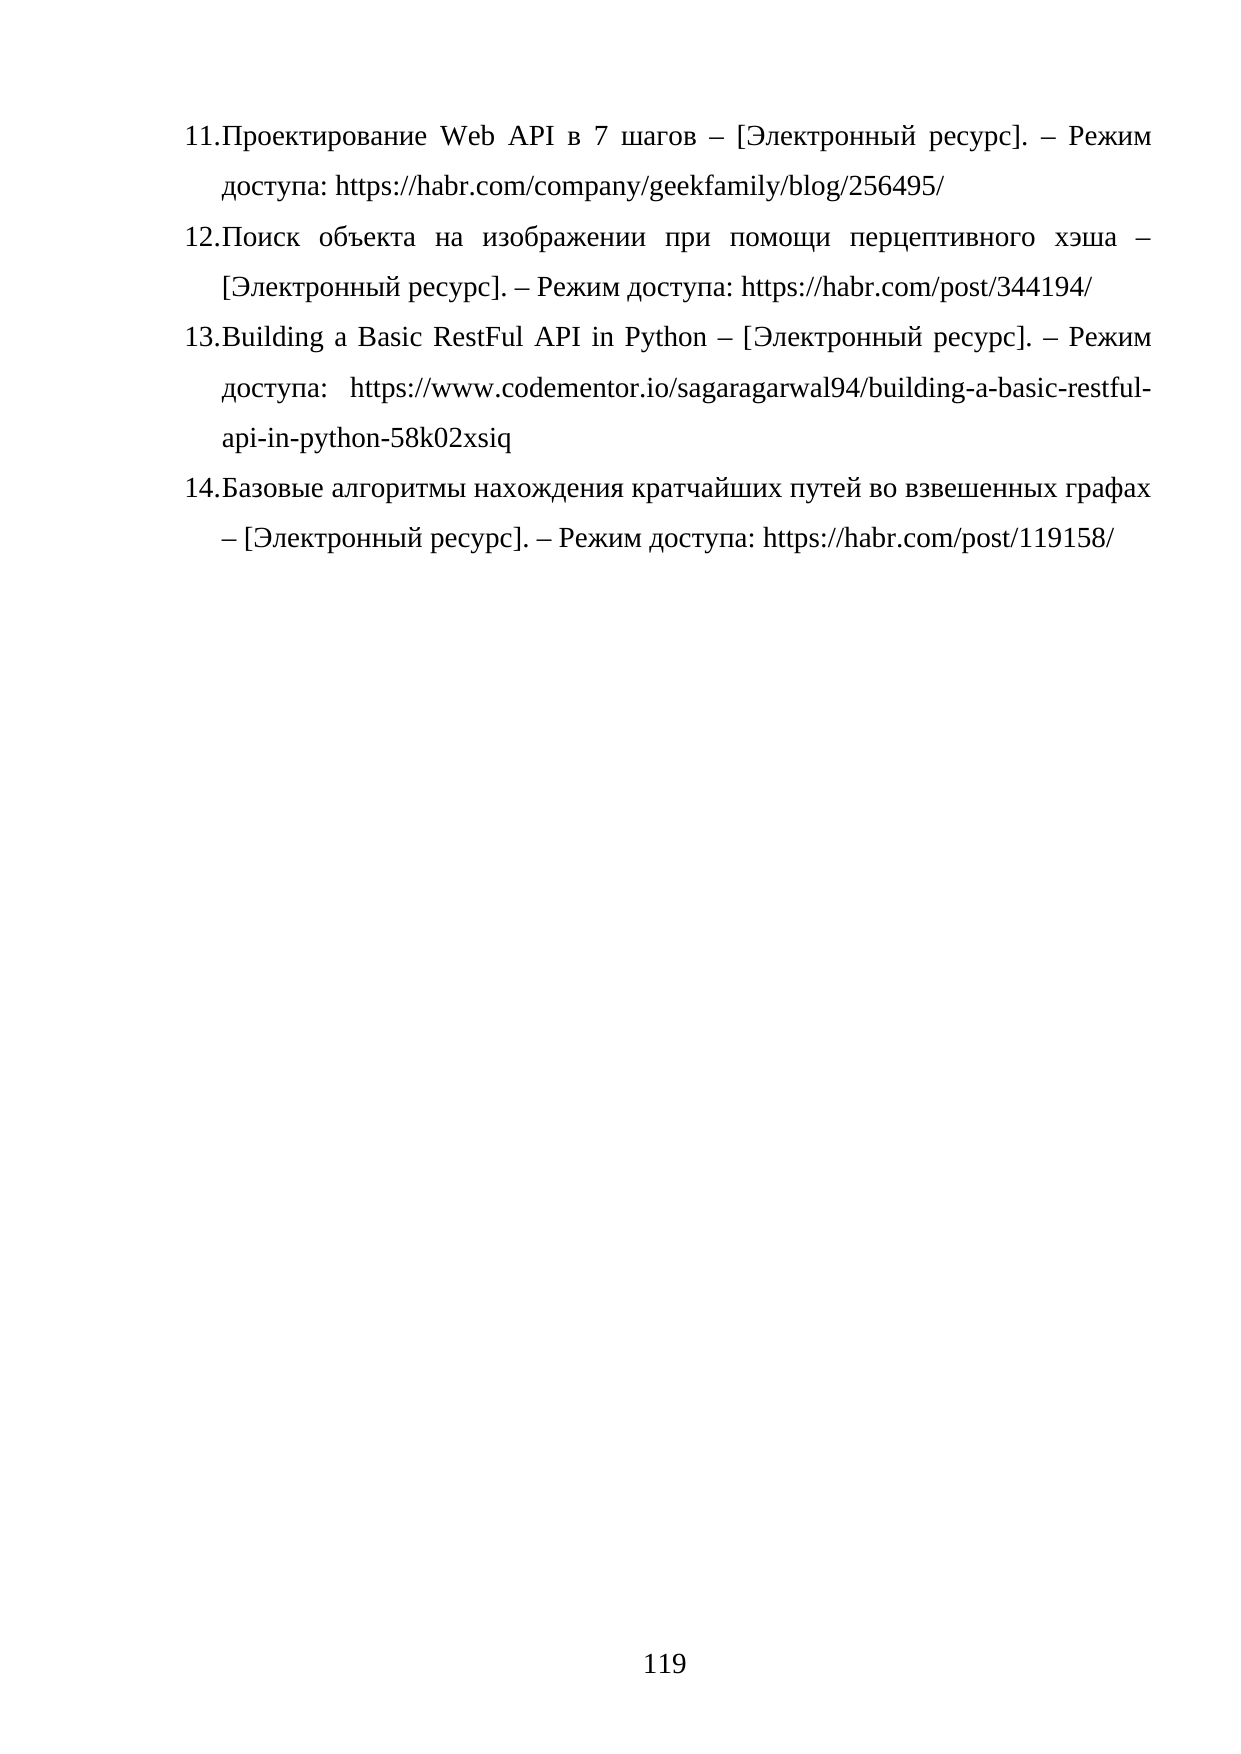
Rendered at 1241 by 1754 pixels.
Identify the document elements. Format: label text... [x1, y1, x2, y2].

list Поиск объекта на изображении при помощи перцептивного хэша – [Электронный ресурс]. – Режим доступа: https://habr.com/post/344194/ [184, 219, 1152, 303]
list Building a Basic RestFul API in Python – [Электронный ресурс]. – Режим доступа: https://www.codementor.io/sagaragarwal94/building-a-basic-restful-api-in-python-58k02xsiq [184, 319, 1152, 453]
list Проектирование Web API в 7 шагов – [Электронный ресурс]. – Режим доступа: https://habr.com/company/geekfamily/blog/256495/ [184, 118, 1152, 202]
list Базовые алгоритмы нахождения кратчайших путей во взвешенных графах – [Электронный ресурс]. – Режим доступа: https://habr.com/post/119158/ [184, 470, 1152, 554]
